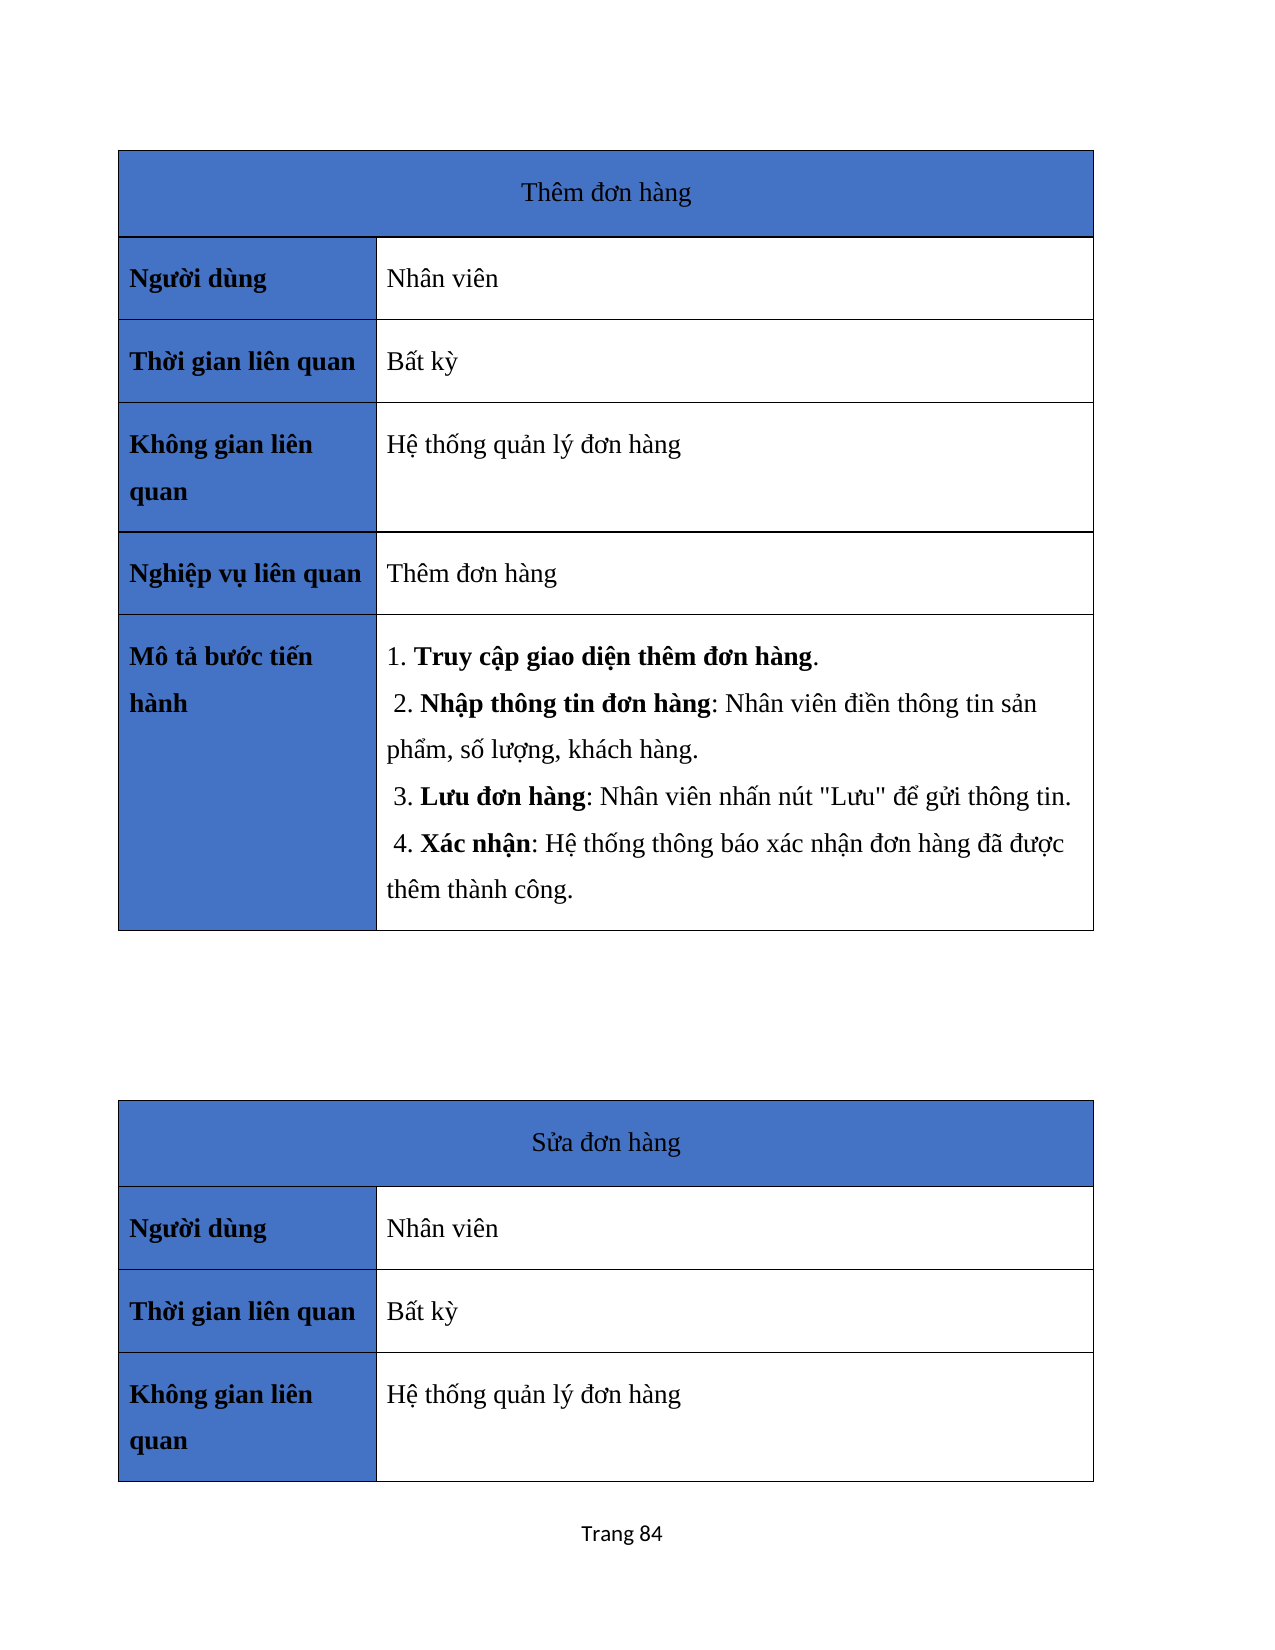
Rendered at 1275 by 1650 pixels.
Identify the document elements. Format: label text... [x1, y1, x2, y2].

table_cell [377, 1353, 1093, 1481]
table_cell Thời gian liên quan [119, 320, 376, 402]
table_cell Nghiệp vụ liên quan [119, 533, 376, 614]
table_cell Người dùng [119, 238, 376, 319]
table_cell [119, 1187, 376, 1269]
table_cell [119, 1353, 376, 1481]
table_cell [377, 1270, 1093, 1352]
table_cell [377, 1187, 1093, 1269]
table_cell Nhân viên [377, 238, 1093, 319]
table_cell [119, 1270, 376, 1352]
table_header Thêm đơn hàng [119, 151, 1093, 236]
table_cell Không gian liên quan [119, 403, 376, 531]
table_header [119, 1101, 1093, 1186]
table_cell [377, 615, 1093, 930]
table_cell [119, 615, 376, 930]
table_cell Hệ thống quản lý đơn hàng [377, 403, 1093, 531]
table_cell Thêm đơn hàng [377, 533, 1093, 614]
table_cell Bất kỳ [377, 320, 1093, 402]
